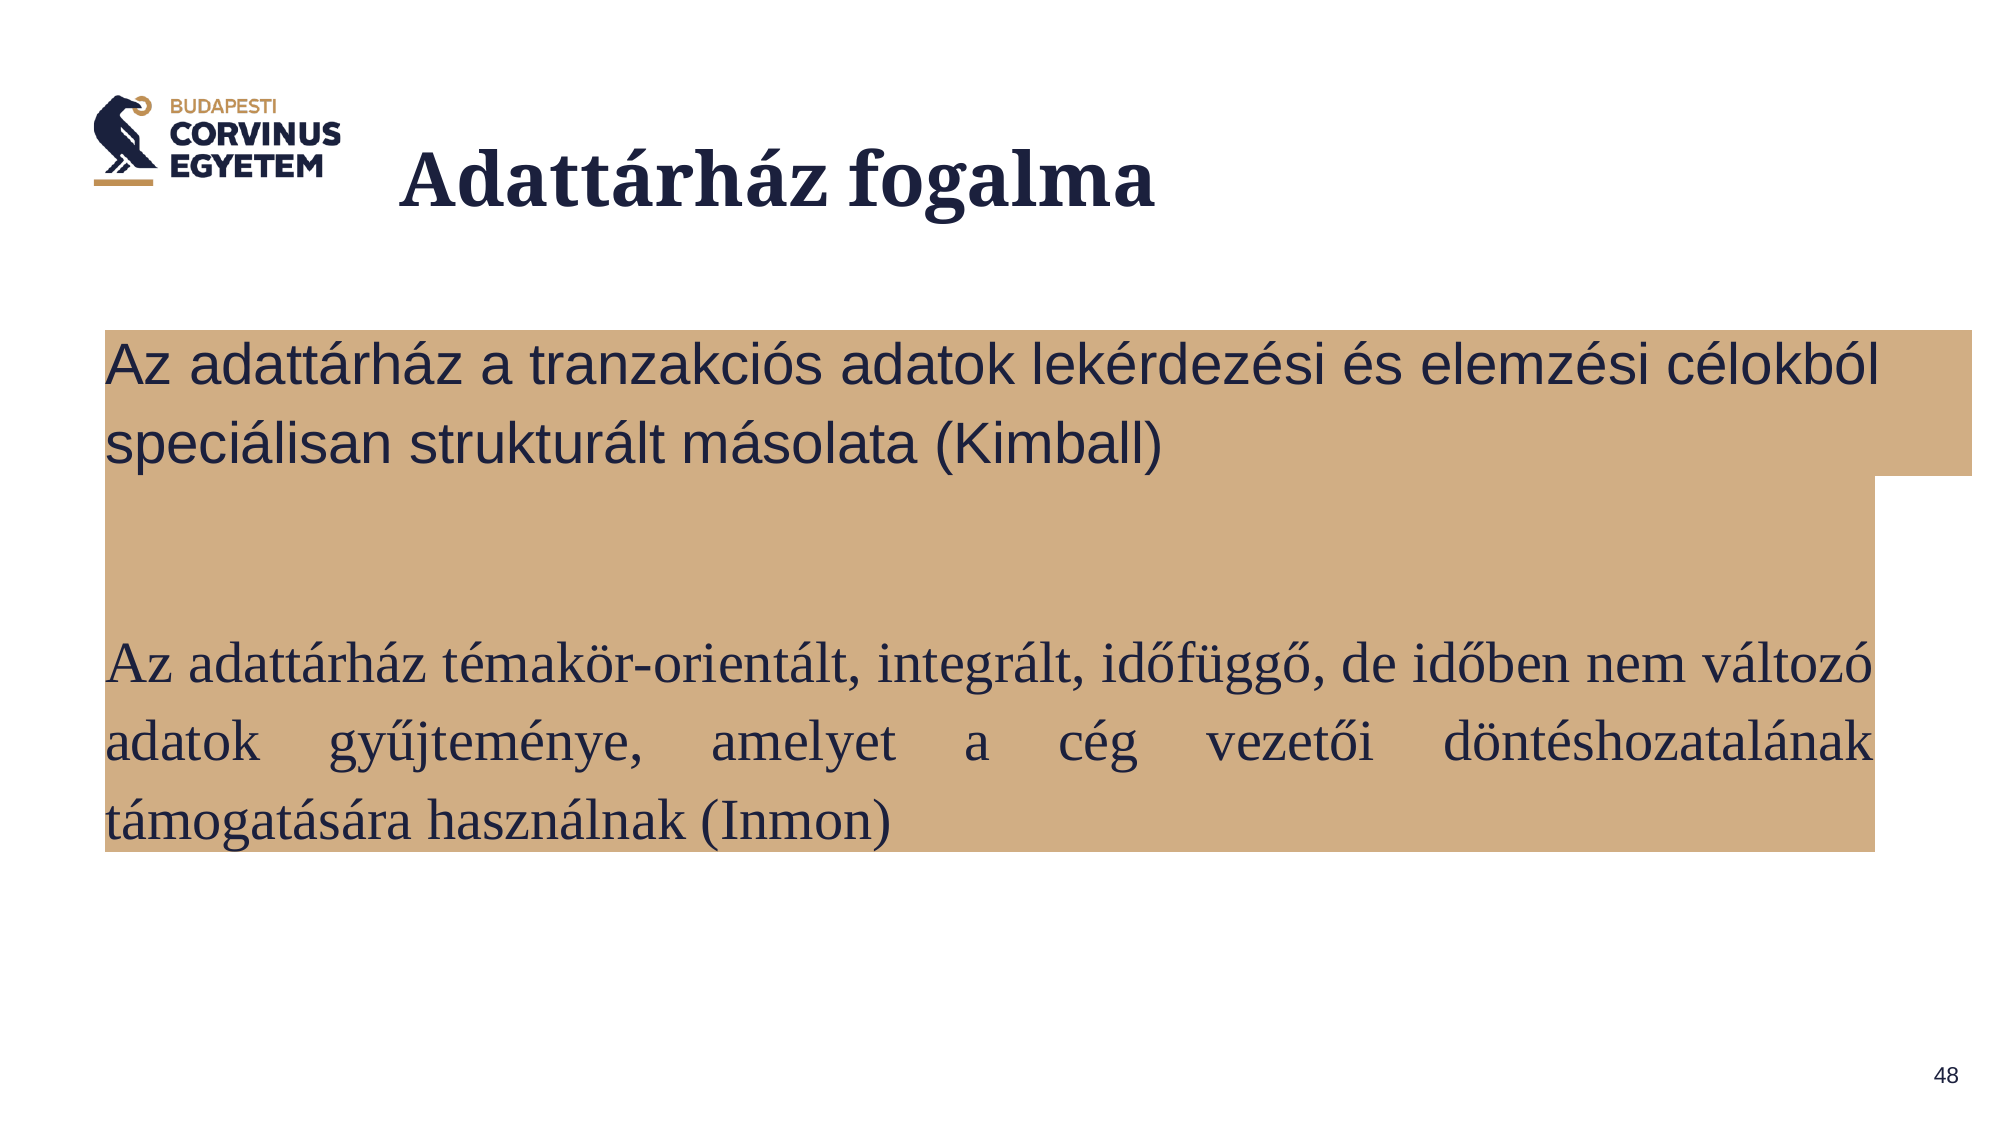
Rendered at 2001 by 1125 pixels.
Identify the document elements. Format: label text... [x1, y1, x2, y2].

subtitle Adattárház fogalma [399, 126, 1972, 228]
picture [93, 95, 341, 186]
text Az adattárház témakör-orientált, integrált, időfüggő, de időben nem változó adatok gyűjteménye, amelyet a cég vezetői döntéshozatalának támogatására használnak (Inmon) [105, 628, 1875, 852]
text Az adattárház a tranzakciós adatok lekérdezési és elemzési célokból speciálisan strukturált másolata (Kimball) [105, 330, 1972, 476]
